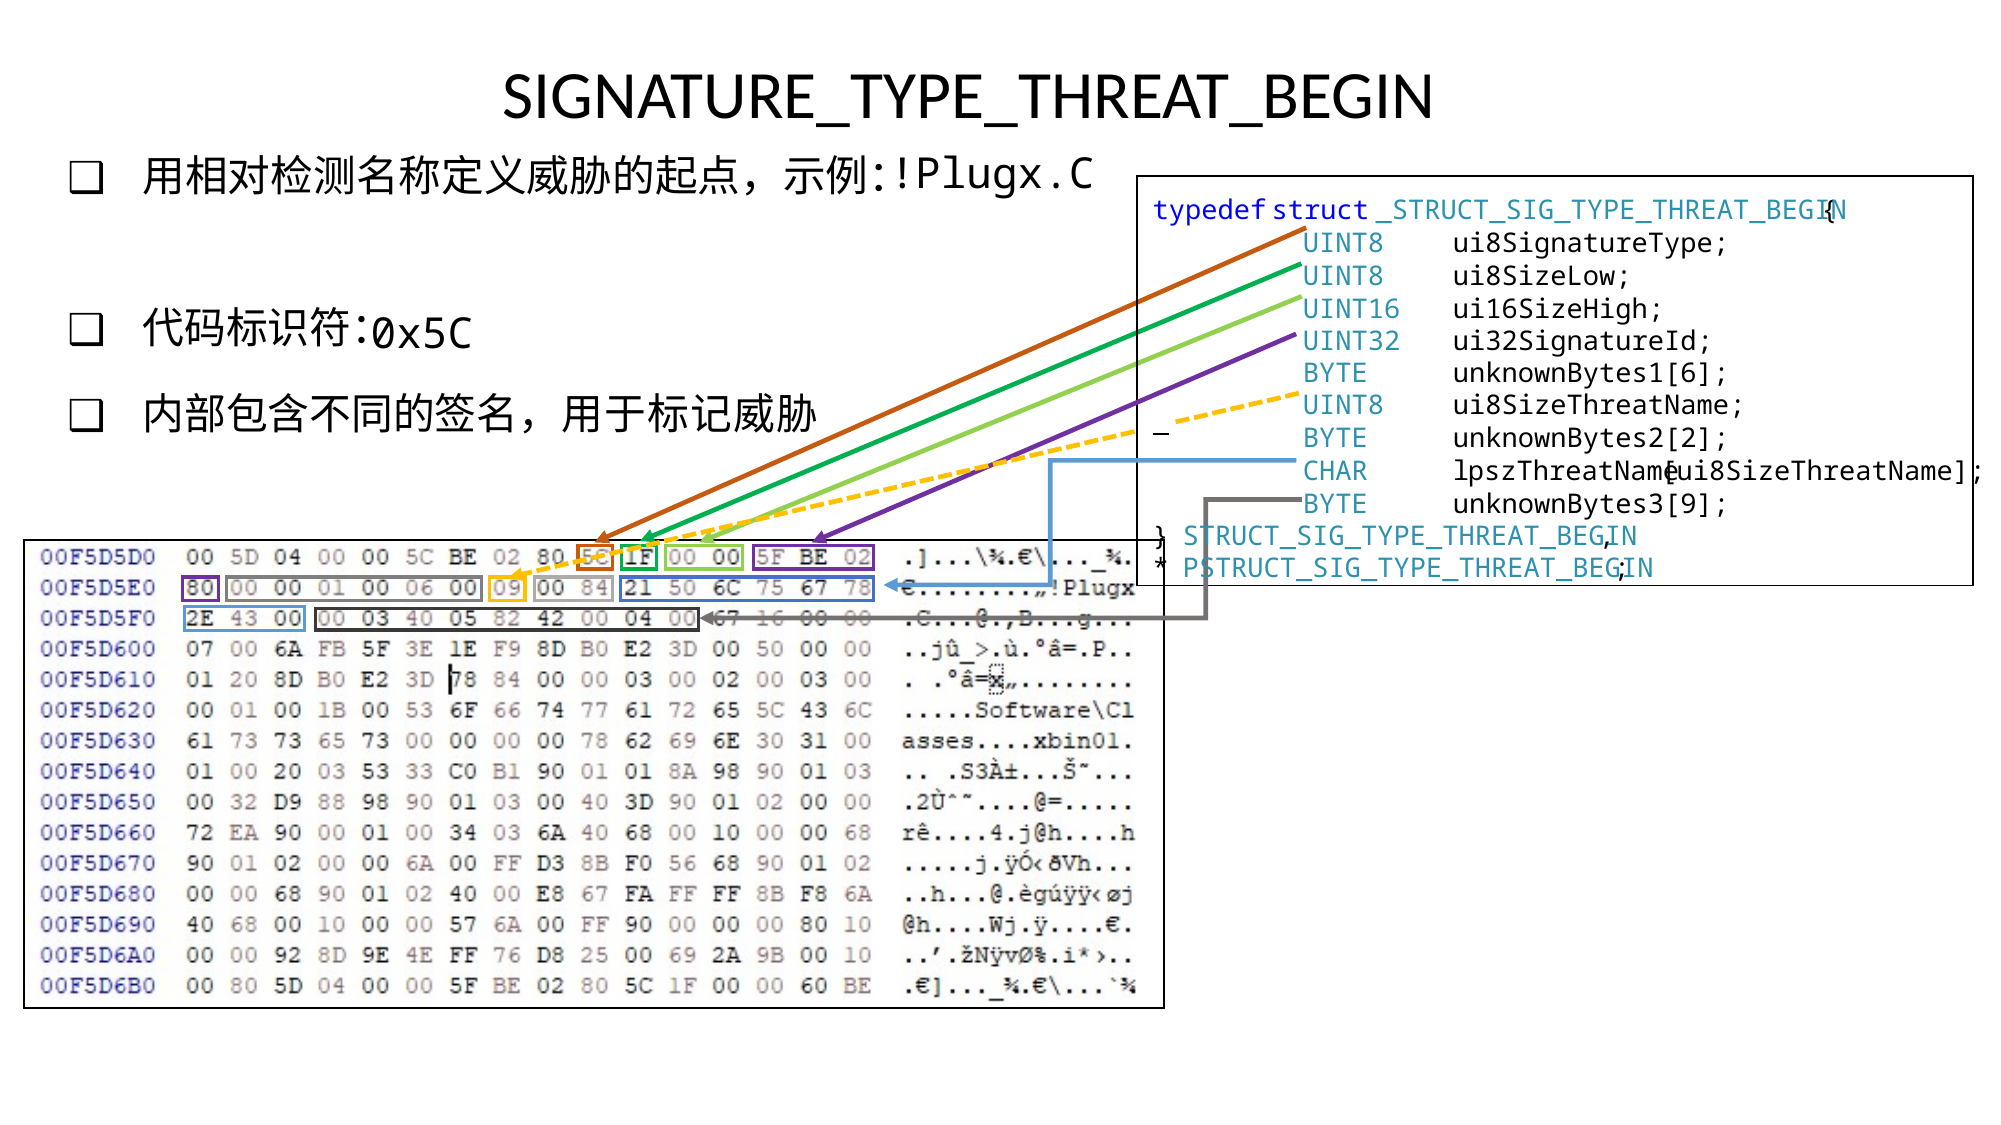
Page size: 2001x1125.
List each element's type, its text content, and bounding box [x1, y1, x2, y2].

picture [623, 547, 655, 567]
picture [25, 541, 1163, 1007]
subtitle SIGNATURE_TYPE_THREAT_BEGIN [502, 52, 1954, 135]
picture [755, 547, 872, 567]
picture [317, 610, 697, 628]
picture [667, 547, 741, 567]
picture [610, 541, 646, 550]
picture [1138, 541, 1163, 585]
picture [580, 547, 611, 567]
